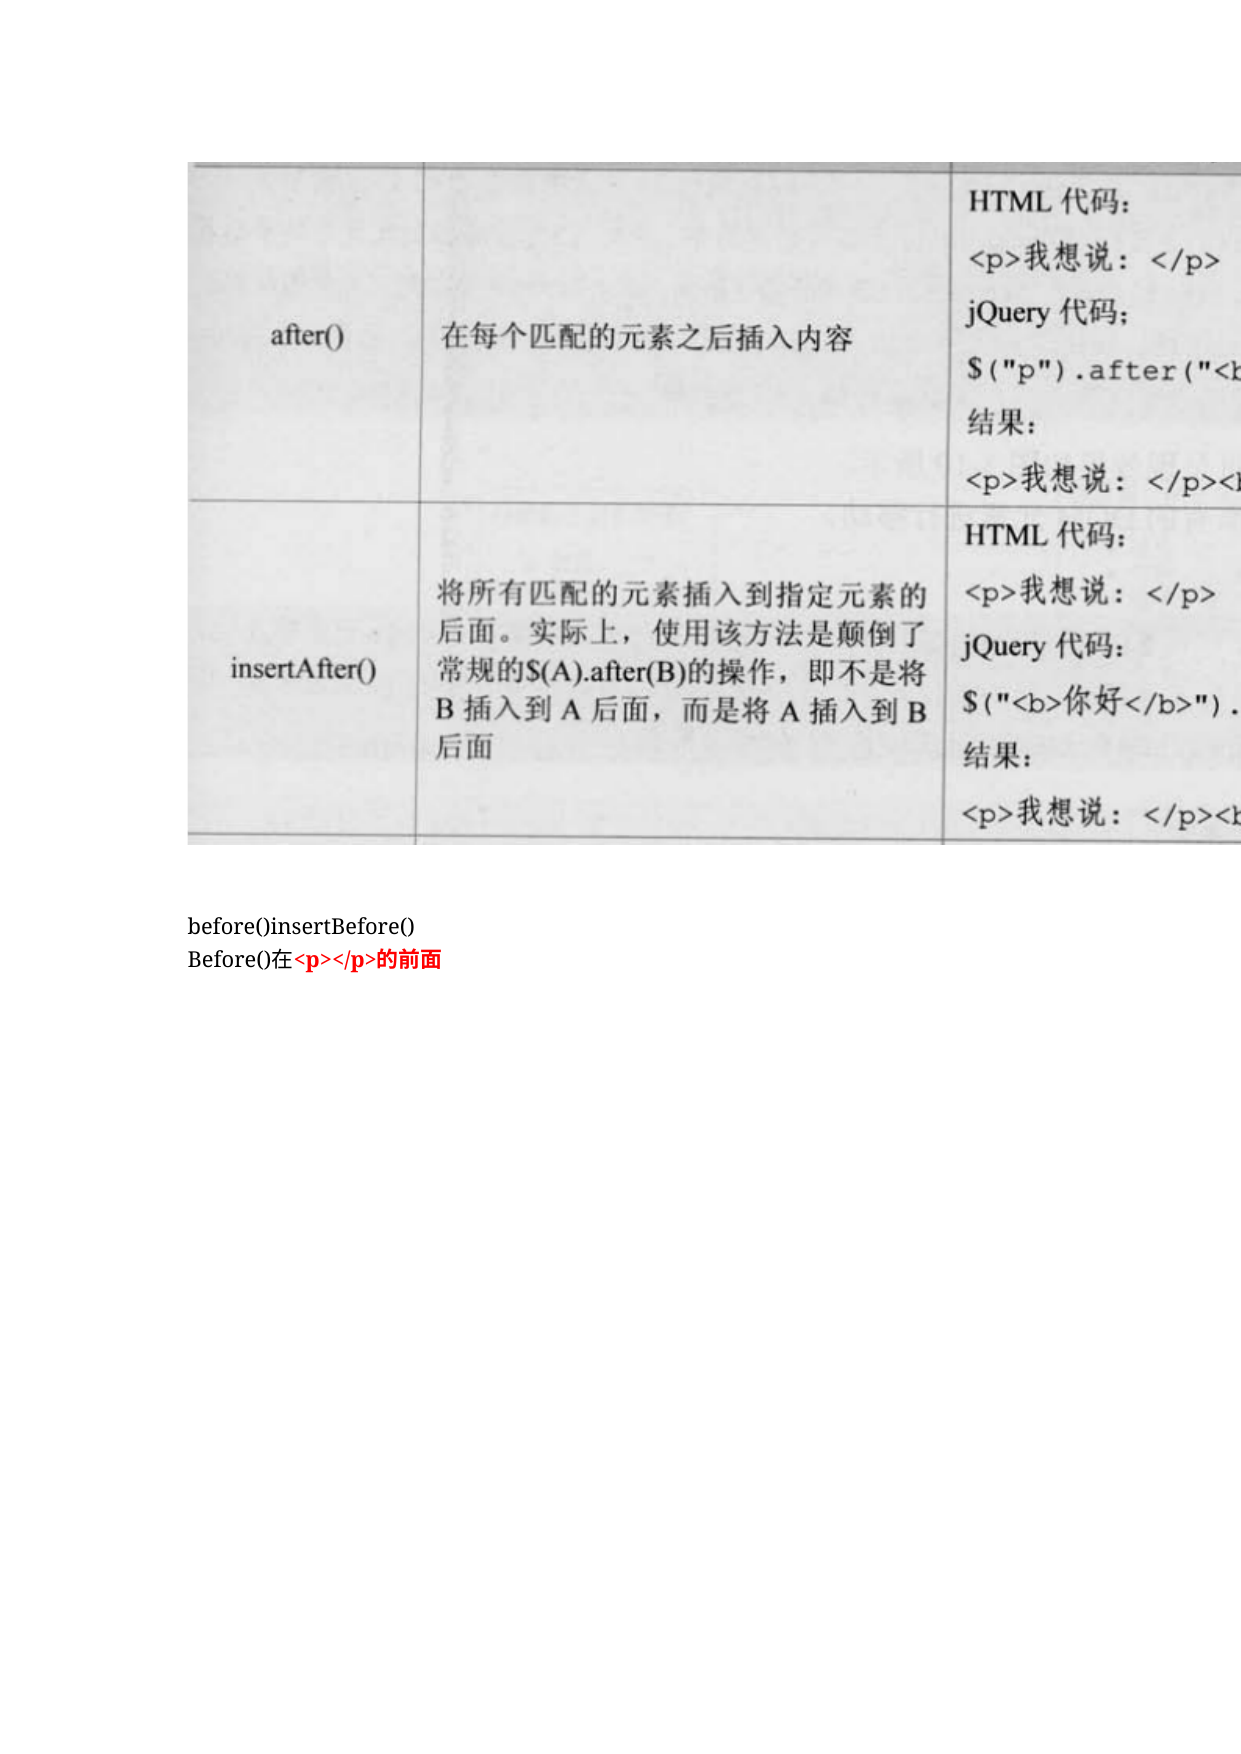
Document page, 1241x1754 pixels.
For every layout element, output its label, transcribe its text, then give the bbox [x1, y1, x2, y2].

text before()insertBefore() [187, 909, 1053, 942]
picture [187, 162, 1241, 845]
text Before()在<p></p>的前面 [187, 942, 1053, 974]
